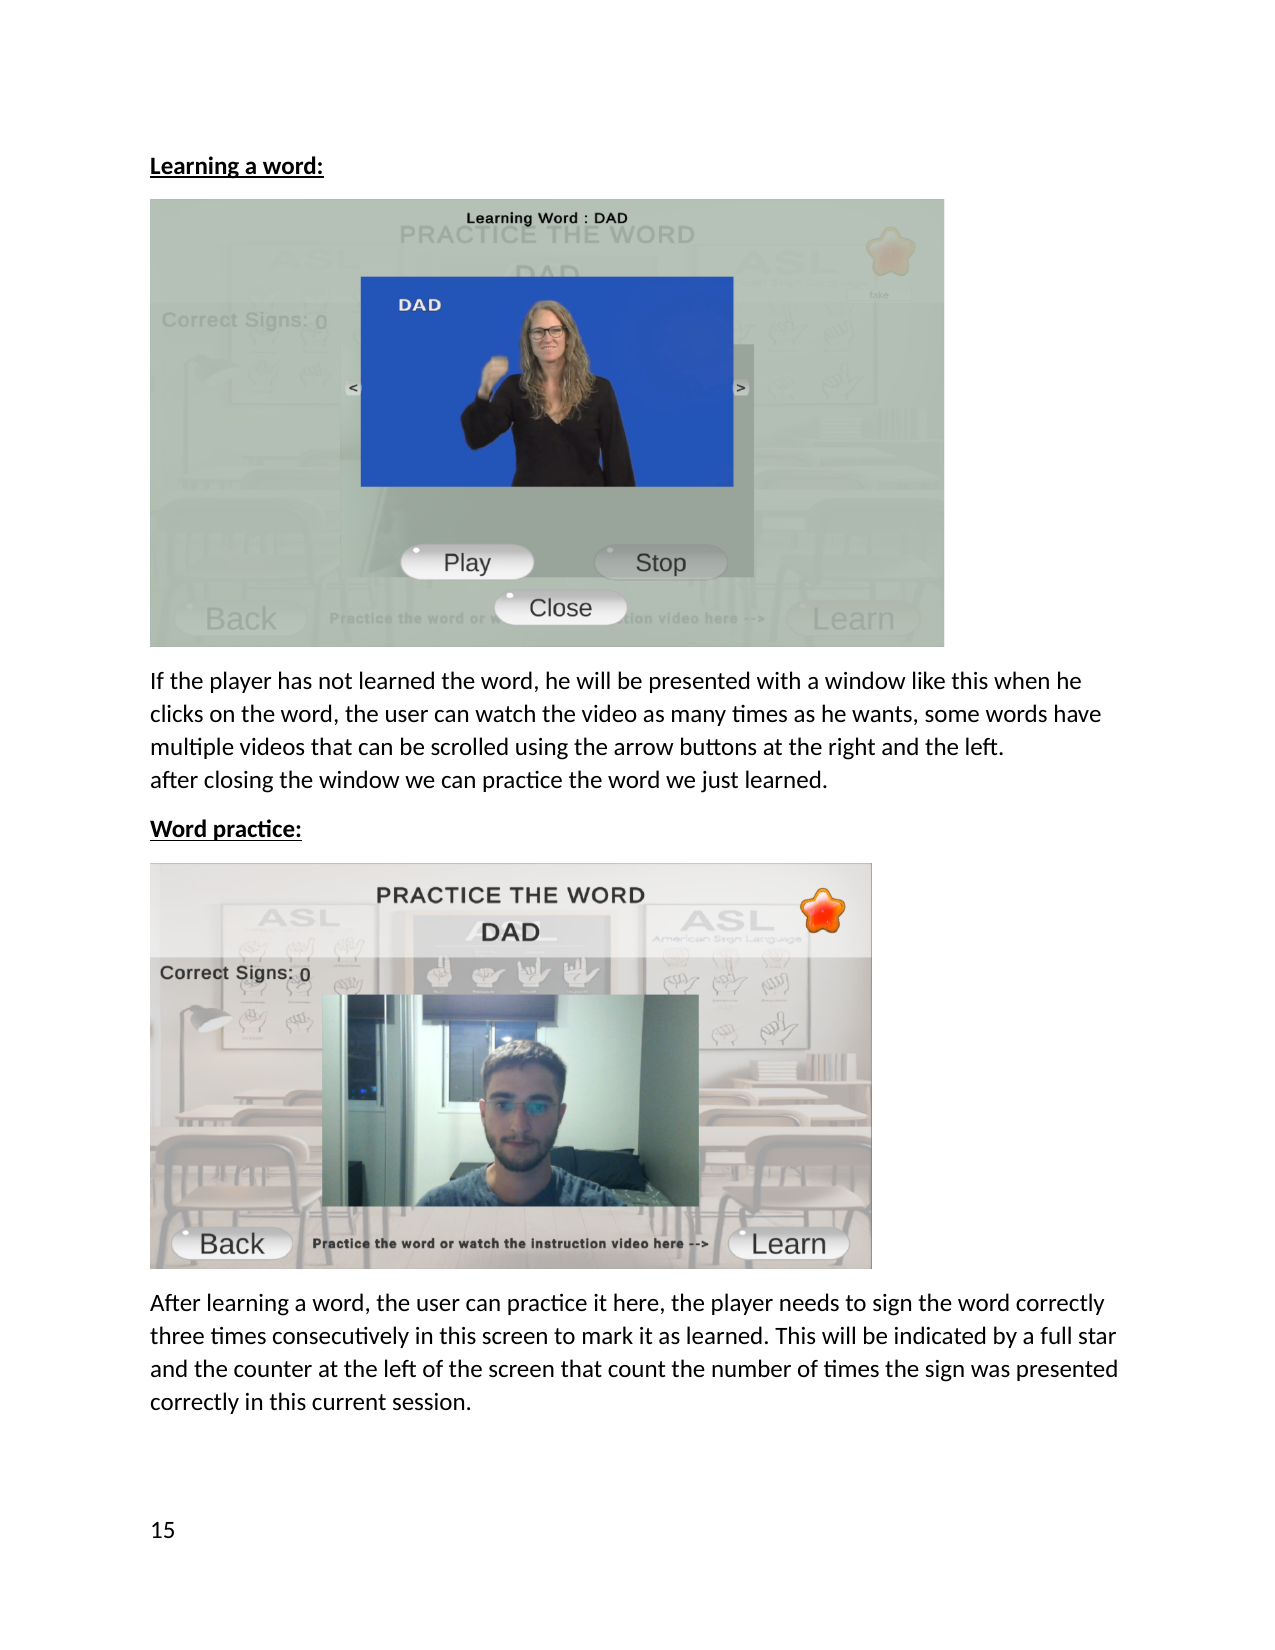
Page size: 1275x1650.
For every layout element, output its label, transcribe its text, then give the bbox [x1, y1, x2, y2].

text Learning a word: [150, 150, 1125, 181]
text Word practice: [150, 813, 1125, 844]
text If the player has not learned the word, he will be presented with a window like this when he clicks on the word, the user can watch the video as many times as he wants, some words have multiple videos that can be scrolled using the arrow buttons at the right and the left. after closing the window we can practice the word we just learned. [150, 665, 1125, 794]
text After learning a word, the user can practice it here, the player needs to sign the word correctly three times consecutively in this screen to mark it as learned. This will be indicated by a full star and the counter at the left of the screen that count the number of times the sign was presented correctly in this current session. [150, 1287, 1125, 1417]
picture [150, 863, 872, 1269]
picture [150, 199, 945, 647]
